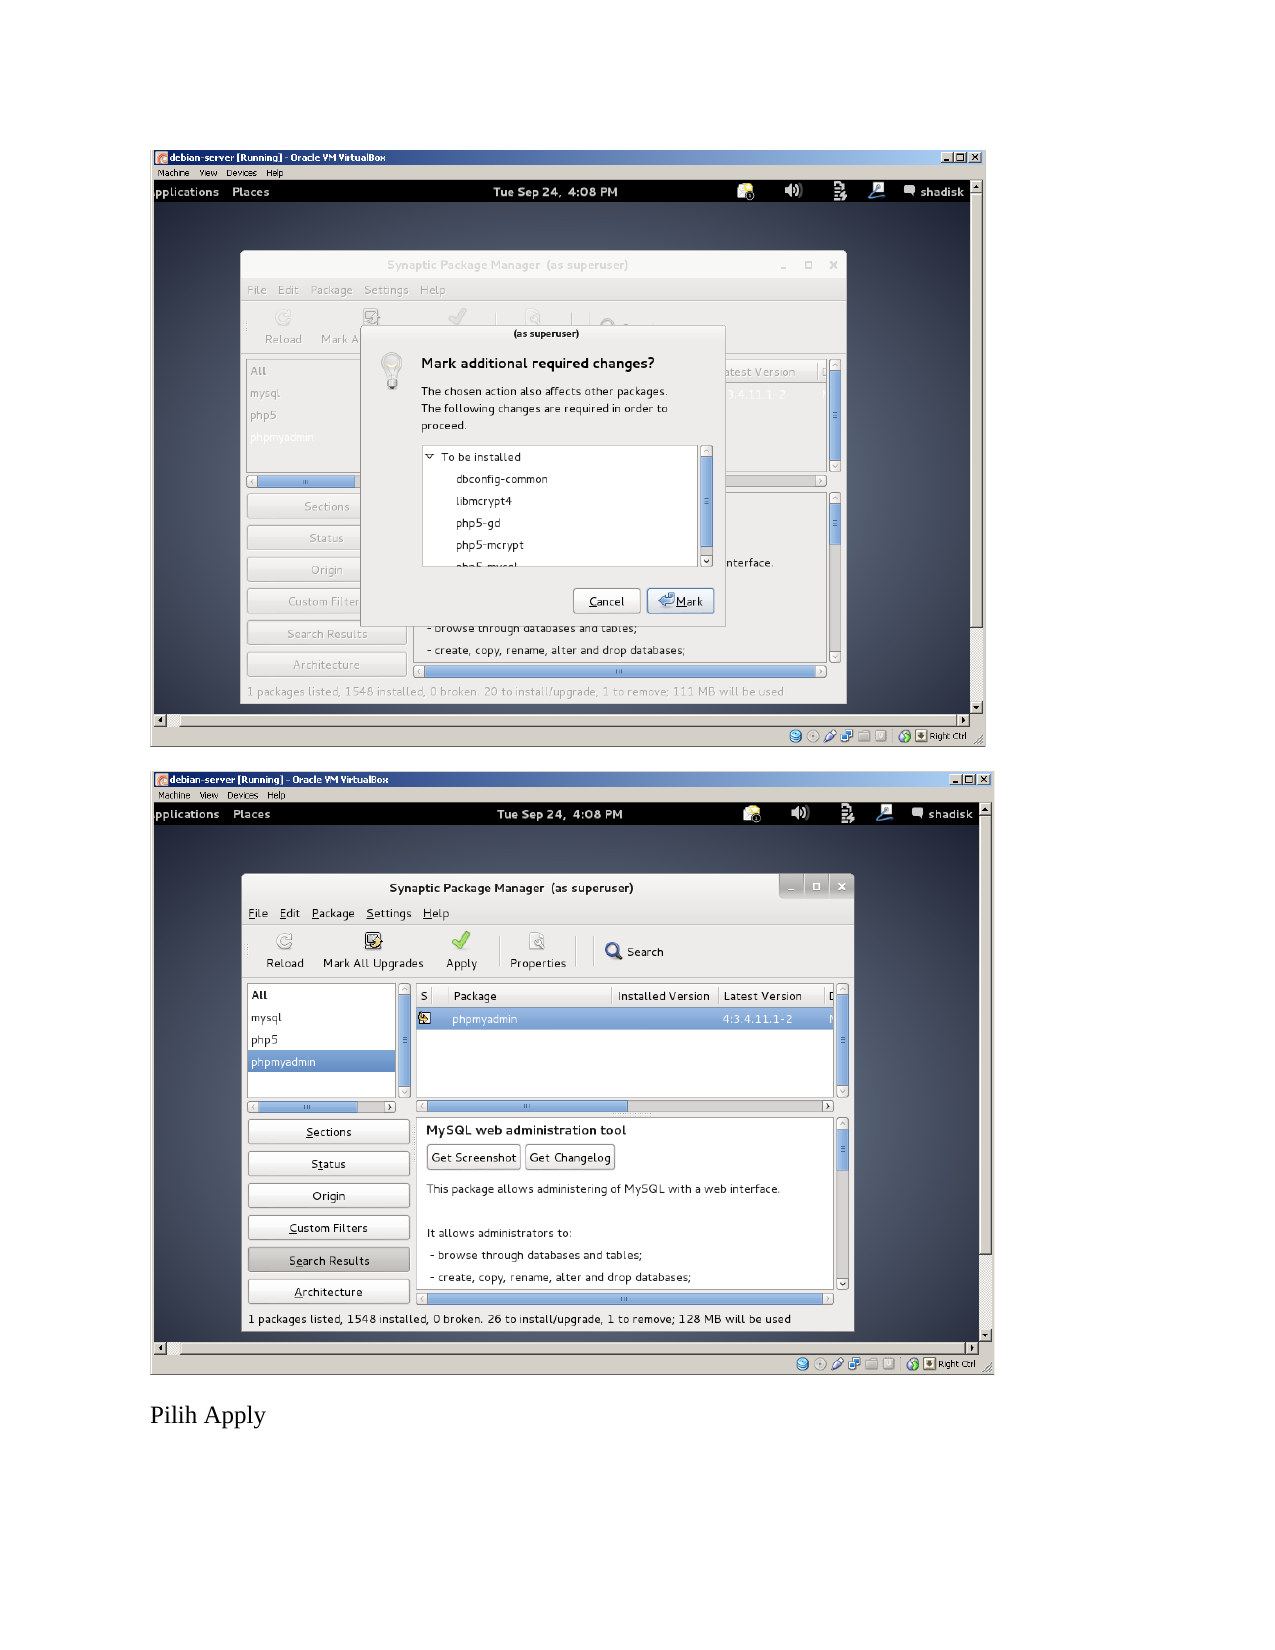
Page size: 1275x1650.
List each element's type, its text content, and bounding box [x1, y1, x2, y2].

picture [150, 150, 986, 747]
text Pilih Apply [150, 1400, 1125, 1429]
picture [150, 771, 995, 1375]
